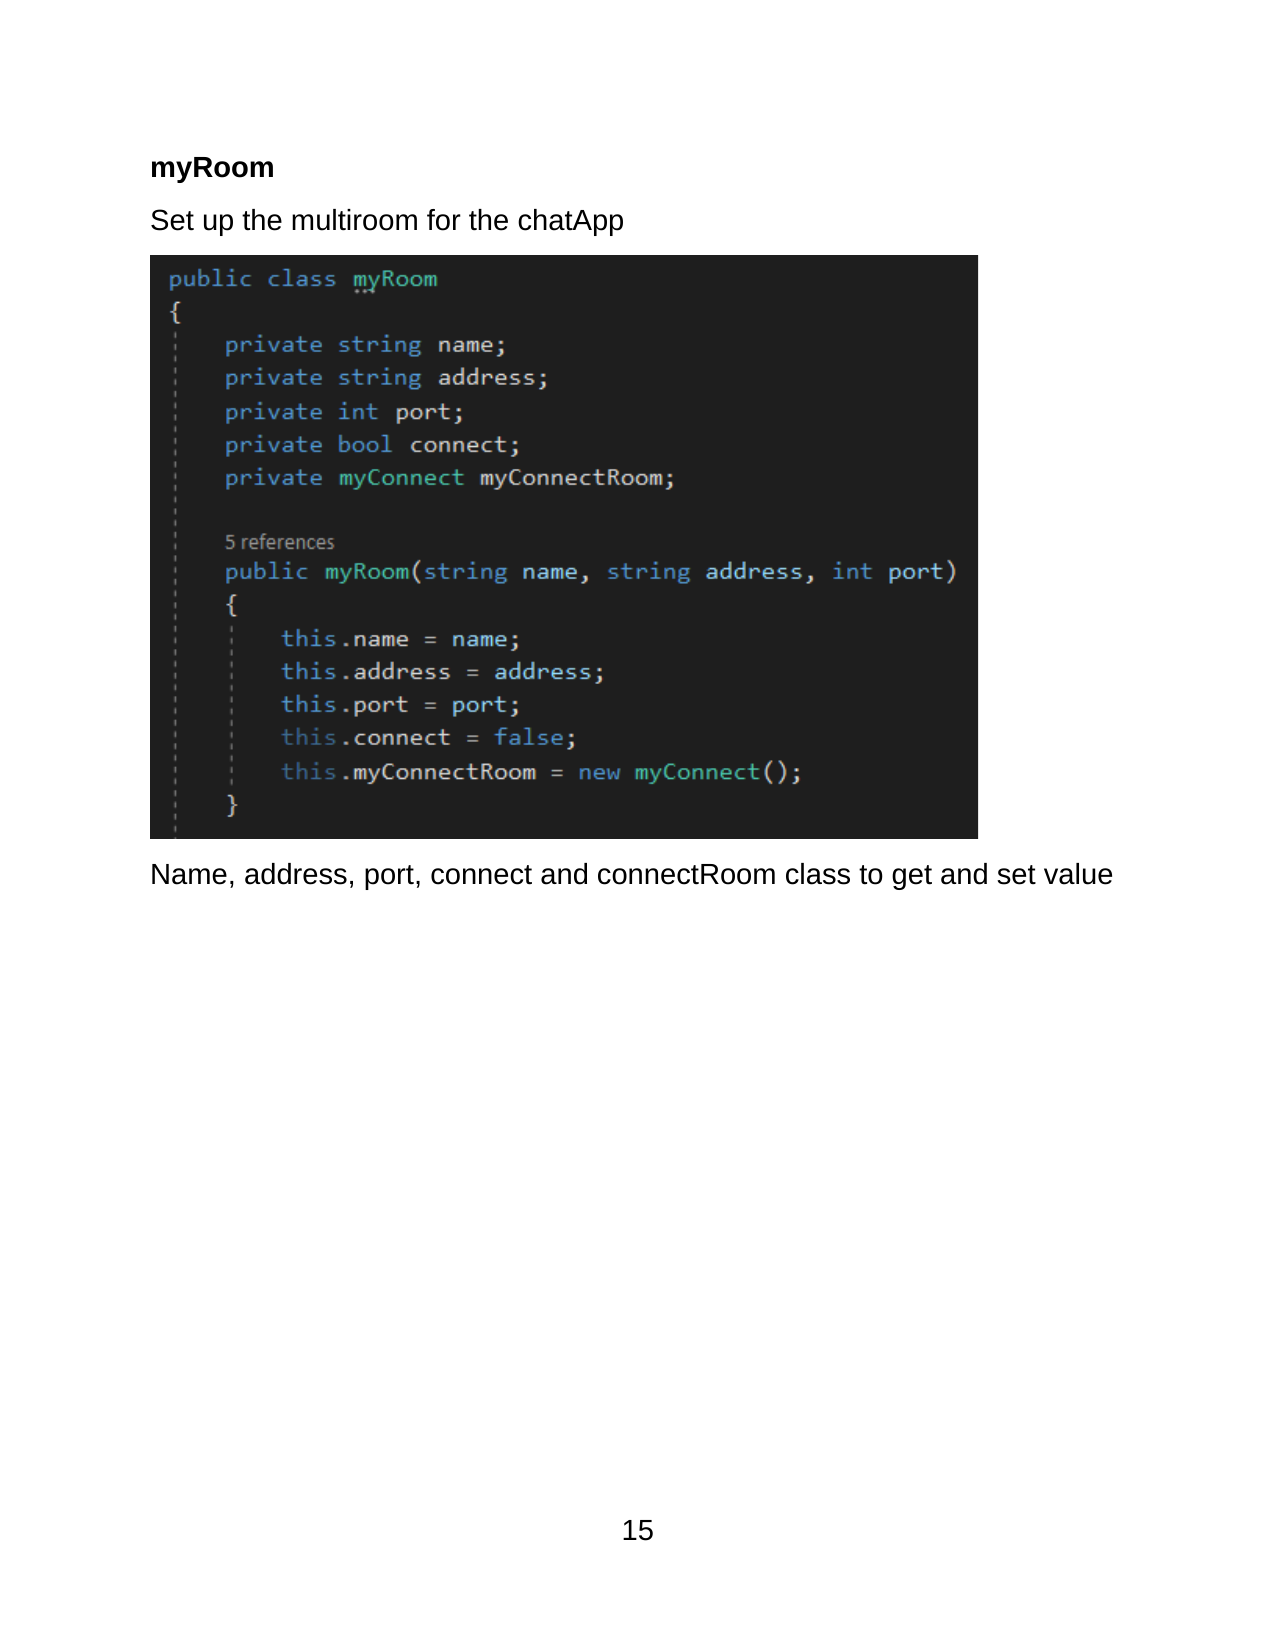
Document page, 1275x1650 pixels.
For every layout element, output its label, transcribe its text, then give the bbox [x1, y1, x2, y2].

text myRoom [150, 150, 1125, 183]
picture [150, 255, 979, 839]
text Name, address, port, connect and connectRoom class to get and set value [150, 857, 1125, 891]
text Set up the multiroom for the chatApp [150, 203, 1125, 236]
